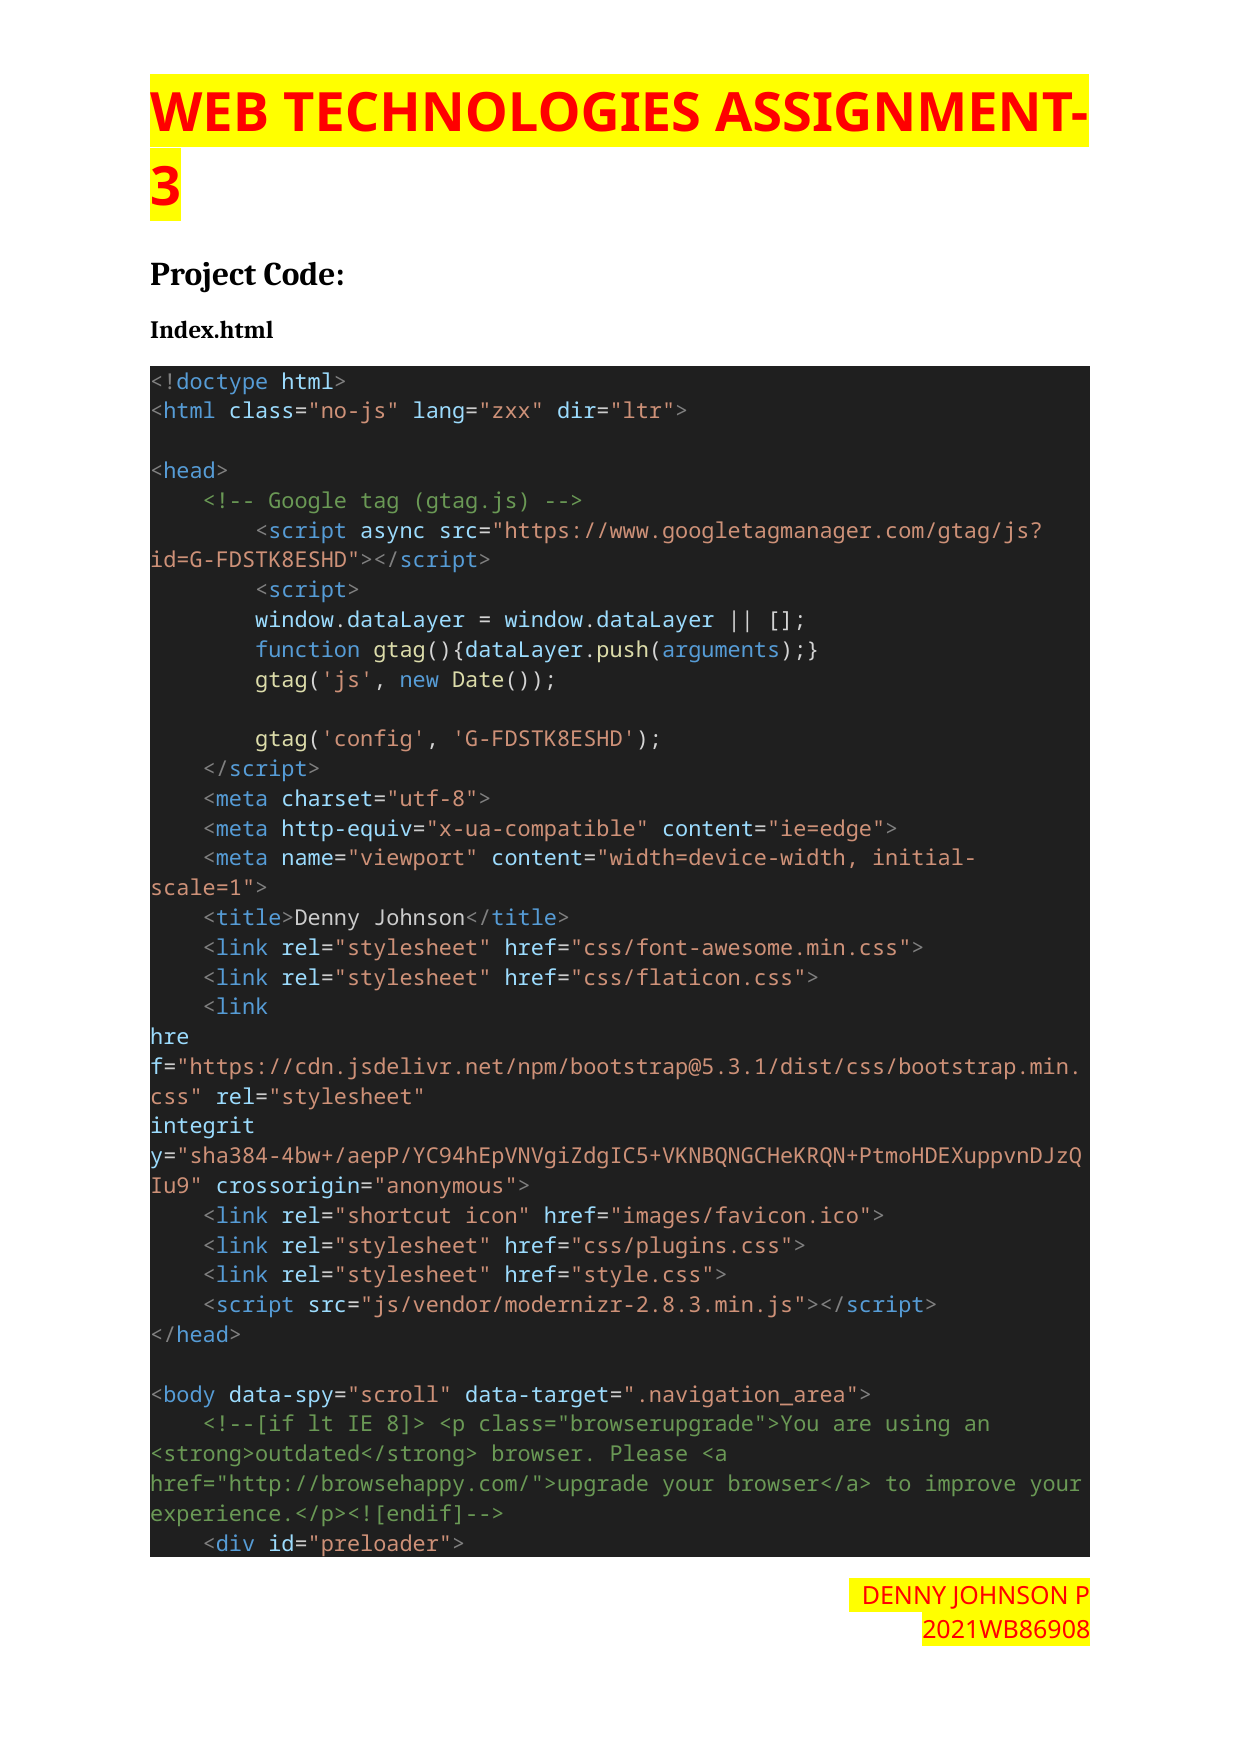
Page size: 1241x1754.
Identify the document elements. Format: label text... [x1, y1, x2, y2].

text <link rel="shortcut icon" href="images/favicon.ico"> [150, 1200, 1090, 1230]
text <script async src="https://www.googletagmanager.com/gtag/js?id=G-FDSTK8ESHD"></script> [150, 515, 1090, 574]
text function gtag(){dataLayer.push(arguments);} [150, 634, 1090, 664]
text <script src="js/vendor/modernizr-2.8.3.min.js"></script> [150, 1289, 1090, 1319]
text <title>Denny Johnson</title> [150, 902, 1090, 932]
text <meta charset="utf-8"> [150, 783, 1090, 813]
text <head> [150, 455, 1090, 485]
text <meta name="viewport" content="width=device-width, initial-scale=1"> [150, 842, 1090, 902]
text <!doctype html> [150, 366, 1090, 396]
text <script> [150, 574, 1090, 604]
text <link rel="stylesheet" href="css/font-awesome.min.css"> [150, 932, 1090, 962]
text <meta http-equiv="x-ua-compatible" content="ie=edge"> [150, 813, 1090, 842]
text <!--[if lt IE 8]> <p class="browserupgrade">You are using an <strong>outdated</strong> browser. Please <a href="http://browsehappy.com/">upgrade your browser</a> to improve your experience.</p><![endif]--> [150, 1408, 1090, 1528]
text <link rel="stylesheet" href="style.css"> [150, 1259, 1090, 1289]
text </head> [150, 1319, 1090, 1349]
text <!-- Google tag (gtag.js) --> [150, 485, 1090, 515]
text <div id="preloader"> [150, 1528, 1090, 1557]
text <link rel="stylesheet" href="css/plugins.css"> [150, 1230, 1090, 1259]
text Project Code: [150, 255, 1090, 294]
text <link rel="stylesheet" href="css/flaticon.css"> [150, 962, 1090, 991]
text Index.html [150, 316, 1090, 345]
text </script> [150, 753, 1090, 783]
text window.dataLayer = window.dataLayer || []; [150, 604, 1090, 634]
text <body data-spy="scroll" data-target=".navigation_area"> [150, 1379, 1090, 1408]
text <link href="https://cdn.jsdelivr.net/npm/bootstrap@5.3.1/dist/css/bootstrap.min.css" rel="stylesheet" integrity="sha384-4bw+/aepP/YC94hEpVNVgiZdgIC5+VKNBQNGCHeKRQN+PtmoHDEXuppvnDJzQIu9" crossorigin="anonymous"> [150, 991, 1090, 1200]
text gtag('js', new Date()); [150, 664, 1090, 693]
text gtag('config', 'G-FDSTK8ESHD'); [150, 723, 1090, 753]
text <html class="no-js" lang="zxx" dir="ltr"> [150, 396, 1090, 425]
